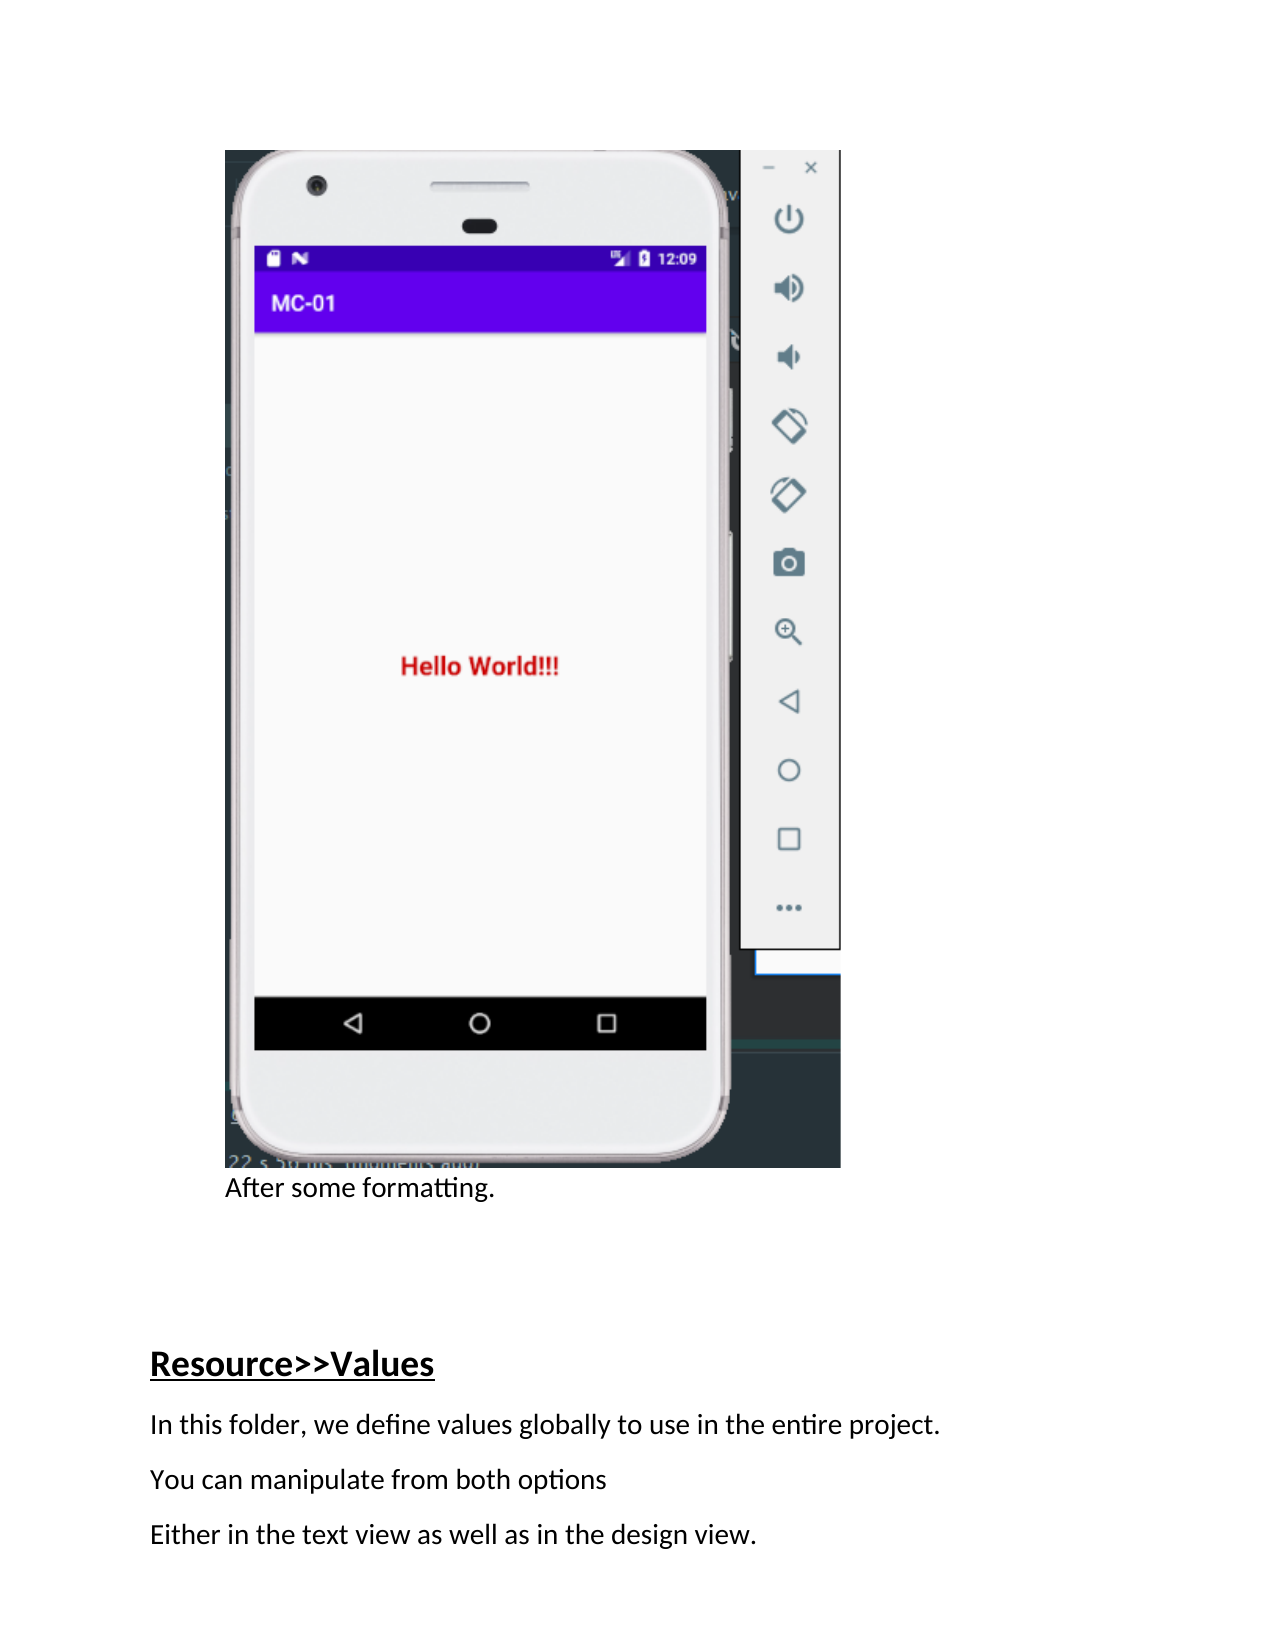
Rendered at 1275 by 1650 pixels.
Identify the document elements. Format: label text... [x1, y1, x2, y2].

text You can manipulate from both options [150, 1461, 1125, 1497]
text In this folder, we define values globally to use in the entire project. [150, 1406, 1125, 1442]
text Resource>>Values [150, 1340, 1125, 1386]
text Either in the text view as well as in the design view. [150, 1516, 1125, 1552]
picture [225, 150, 841, 1168]
list After some formatting. [225, 1169, 1125, 1205]
